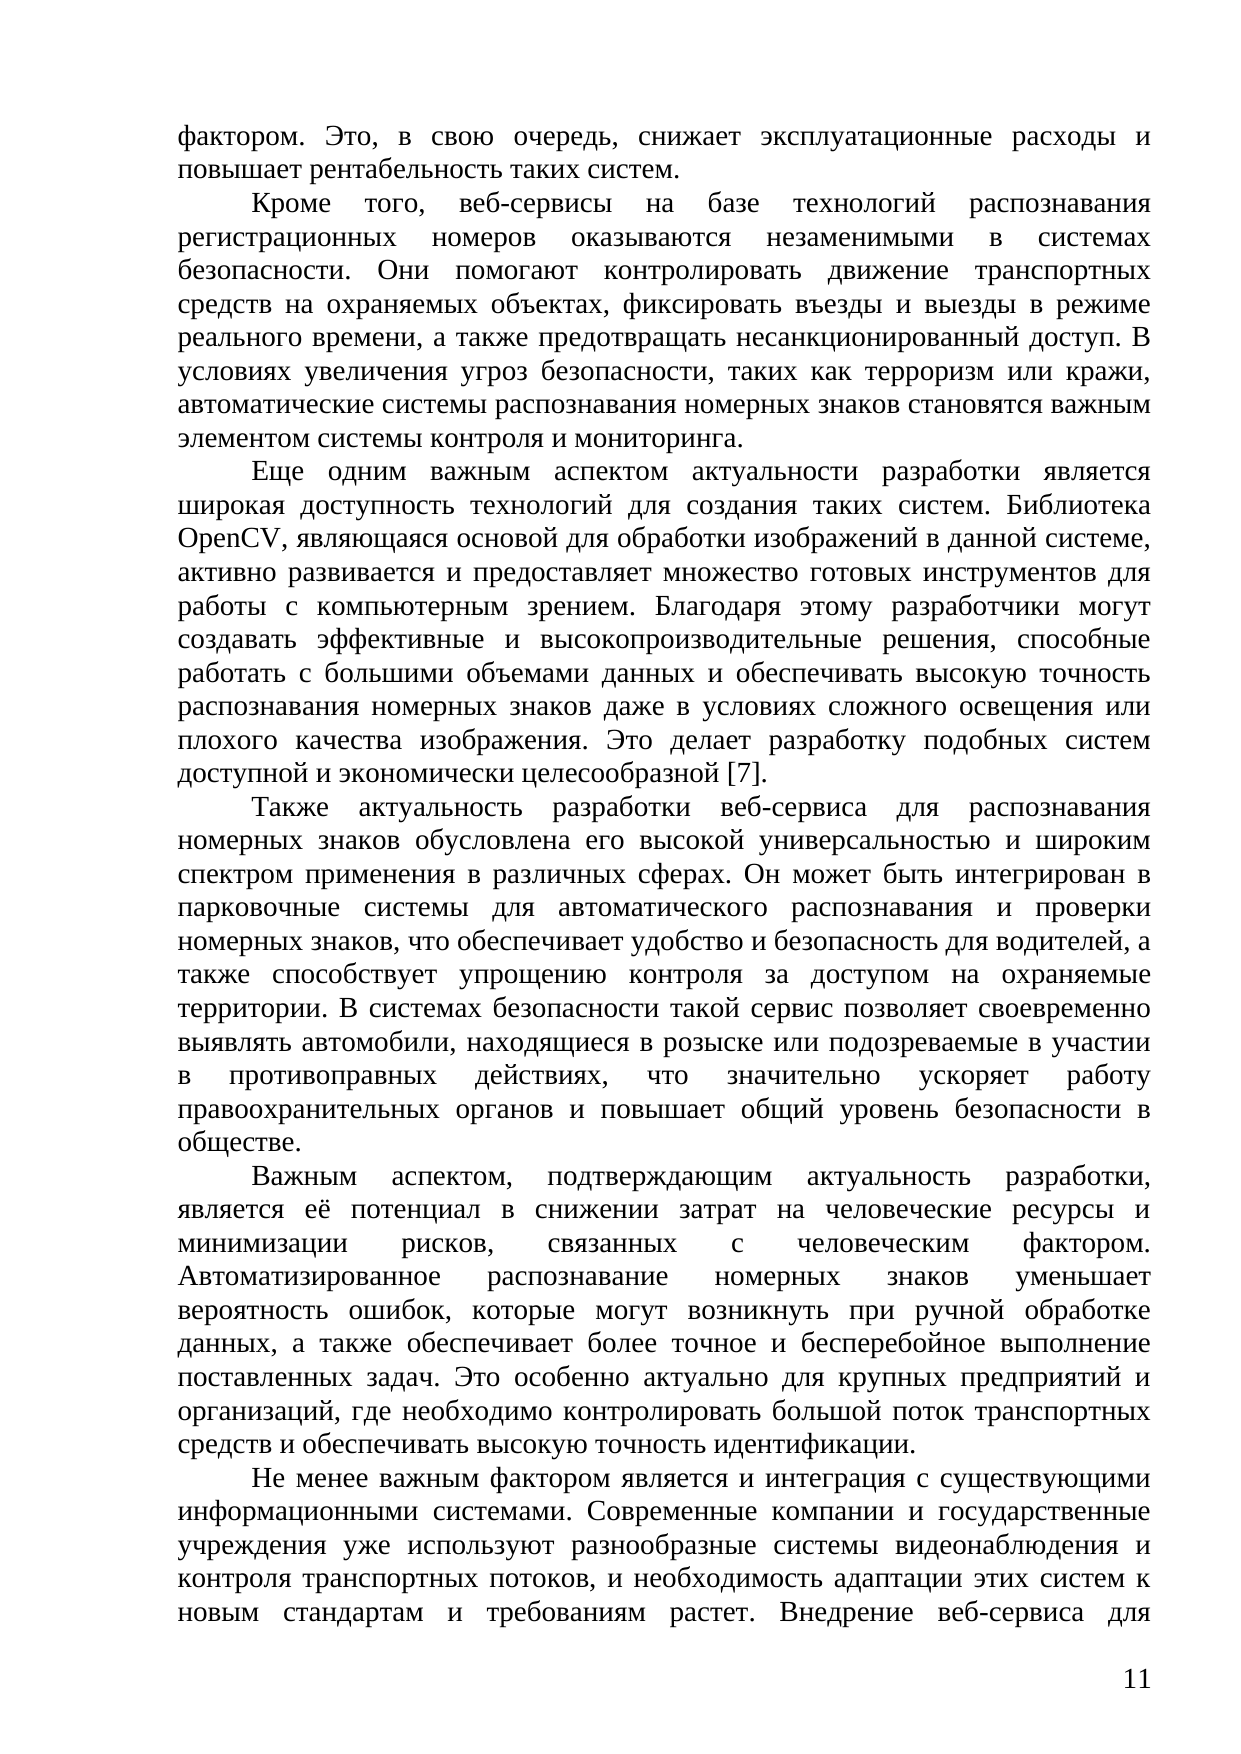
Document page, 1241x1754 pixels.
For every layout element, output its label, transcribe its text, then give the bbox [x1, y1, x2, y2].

text Важным аспектом, подтверждающим актуальность разработки, является её потенциал в снижении затрат на человеческие ресурсы и минимизации рисков, связанных с человеческим фактором. Автоматизированное распознавание номерных знаков уменьшает вероятность ошибок, которые могут возникнуть при ручной обработке данных, а также обеспечивает более точное и бесперебойное выполнение поставленных задач. Это особенно актуально для крупных предприятий и организаций, где необходимо контролировать большой поток транспортных средств и обеспечивать высокую точность идентификации. [177, 1158, 1152, 1460]
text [177, 1460, 1152, 1627]
text Также актуальность разработки веб-сервиса для распознавания номерных знаков обусловлена его высокой универсальностью и широким спектром применения в различных сферах. Он может быть интегрирован в парковочные системы для автоматического распознавания и проверки номерных знаков, что обеспечивает удобство и безопасность для водителей, а также способствует упрощению контроля за доступом на охраняемые территории. В системах безопасности такой сервис позволяет своевременно выявлять автомобили, находящиеся в розыске или подозреваемые в участии в противоправных действиях, что значительно ускоряет работу правоохранительных органов и повышает общий уровень безопасности в обществе. [177, 789, 1152, 1158]
text Еще одним важным аспектом актуальности разработки является широкая доступность технологий для создания таких систем. Библиотека OpenCV, являющаяся основой для обработки изображений в данной системе, активно развивается и предоставляет множество готовых инструментов для работы с компьютерным зрением. Благодаря этому разработчики могут создавать эффективные и высокопроизводительные решения, способные работать с большими объемами данных и обеспечивать высокую точность распознавания номерных знаков даже в условиях сложного освещения или плохого качества изображения. Это делает разработку подобных систем доступной и экономически целесообразной [7]. [177, 453, 1152, 789]
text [177, 118, 1152, 185]
text Кроме того, веб-сервисы на базе технологий распознавания регистрационных номеров оказываются незаменимыми в системах безопасности. Они помогают контролировать движение транспортных средств на охраняемых объектах, фиксировать въезды и выезды в режиме реального времени, а также предотвращать несанкционированный доступ. В условиях увеличения угроз безопасности, таких как терроризм или кражи, автоматические системы распознавания номерных знаков становятся важным элементом системы контроля и мониторинга. [177, 185, 1152, 453]
